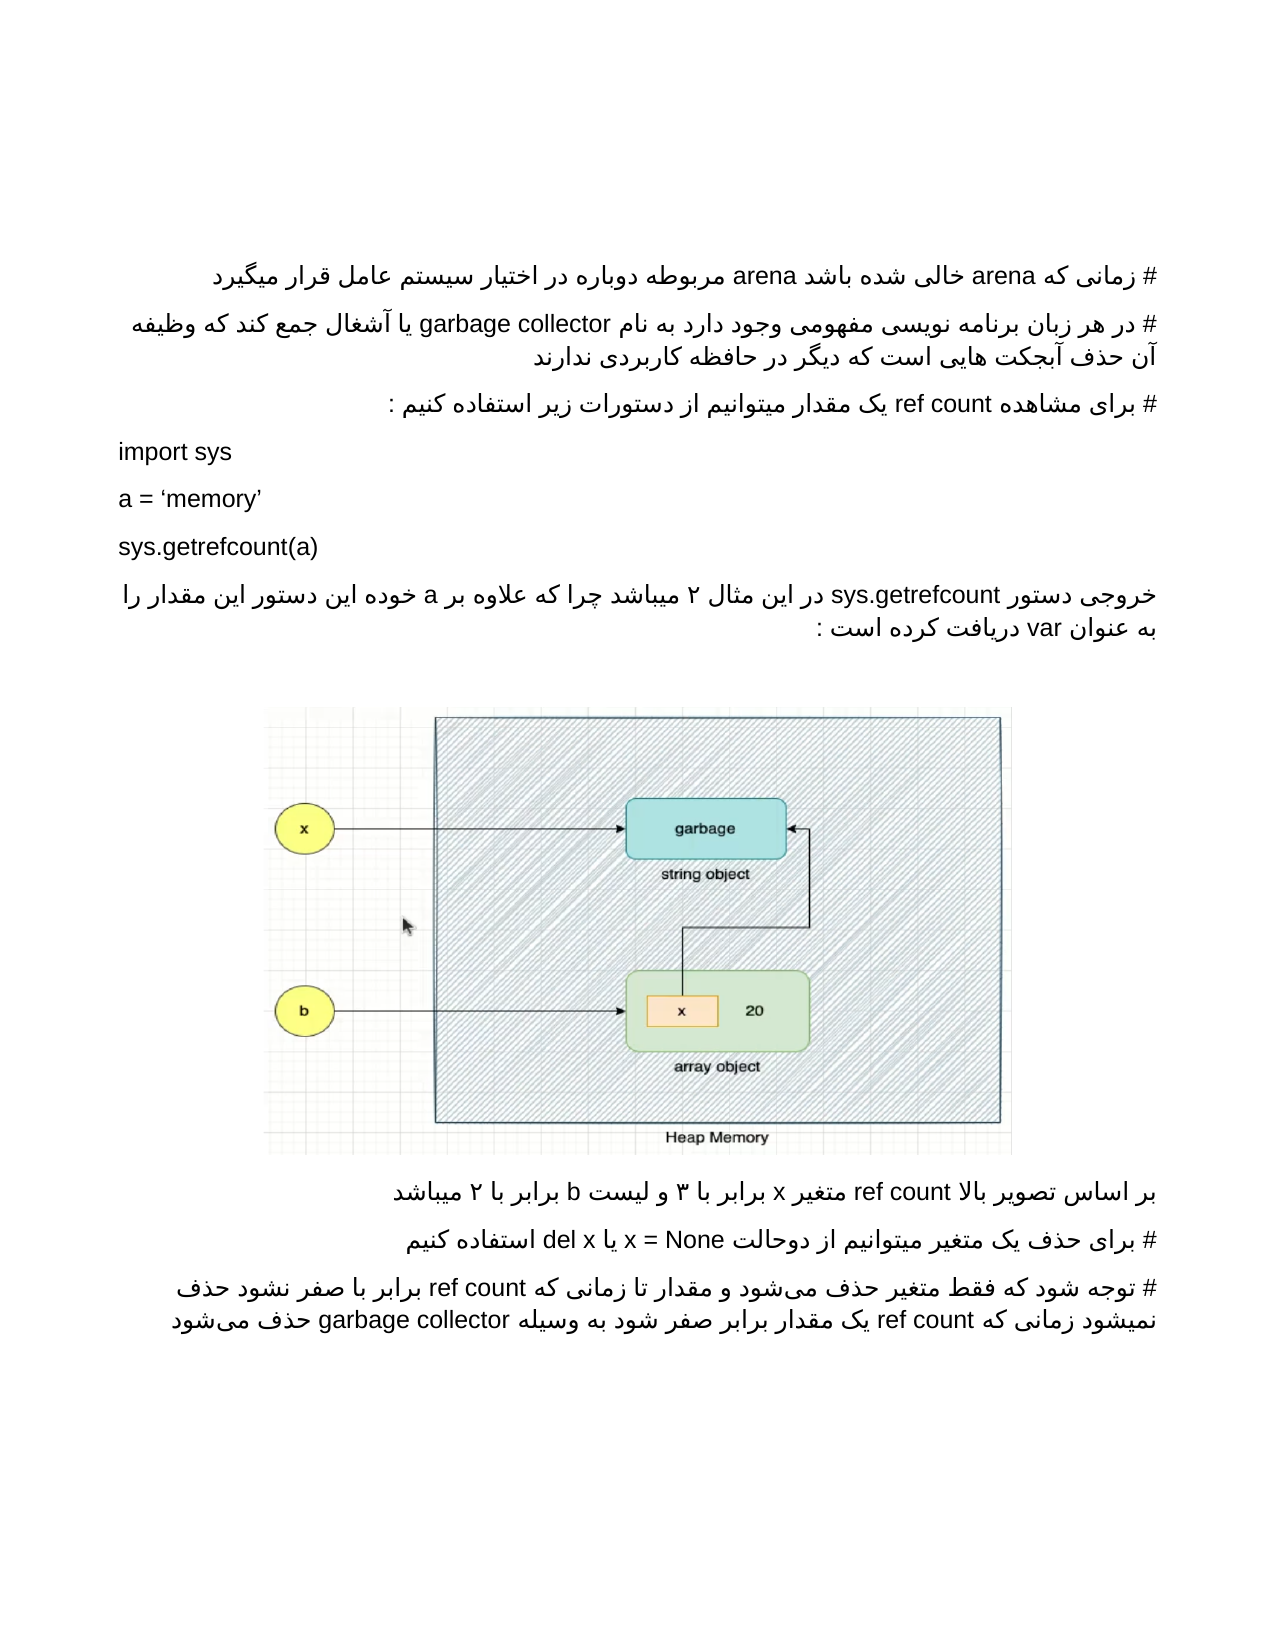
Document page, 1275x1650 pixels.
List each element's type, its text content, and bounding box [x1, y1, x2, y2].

text # برای حذف یک متغیر میتوانیم از دوحالت x = None یا del x استفاده کنیم [118, 1225, 1157, 1254]
text import sys [118, 437, 1157, 466]
picture [263, 707, 1012, 1155]
text # زمانی که arena خالی شده باشد arena مربوطه دوباره در اختیار سیستم عامل قرار میگیرد [118, 261, 1157, 290]
text sys.getrefcount(a) [118, 532, 1157, 561]
text # برای مشاهده ref count یک مقدار میتوانیم از دستورات زیر استفاده کنیم : [118, 389, 1157, 418]
text خروجی دستور sys.getrefcount در این مثال ۲ میباشد چرا که علاوه بر a خوده این دستور این مقدار را به عنوان var دریافت کرده است : [118, 579, 1157, 641]
text # توجه شود که فقط متغیر حذف می‌شود و مقدار تا زمانی که ref count برابر با صفر نشود حذف نمیشود زمانی که ref count یک مقدار برابر صفر شود به وسیله garbage collector حذف می‌شود [118, 1272, 1157, 1334]
text a = ‘memory’ [118, 484, 1157, 513]
text # در هر زبان برنامه نویسی مفهومی وجود دارد به نام garbage collector یا آشغال جمع کند که وظیفه آن حذف آبجکت هایی است که دیگر در حافظه کاربردی ندارند [118, 308, 1157, 370]
text بر اساس تصویر بالا ref count متغیر x برابر با ۳ و لیست b برابر با ۲ میباشد [118, 803, 1157, 1206]
